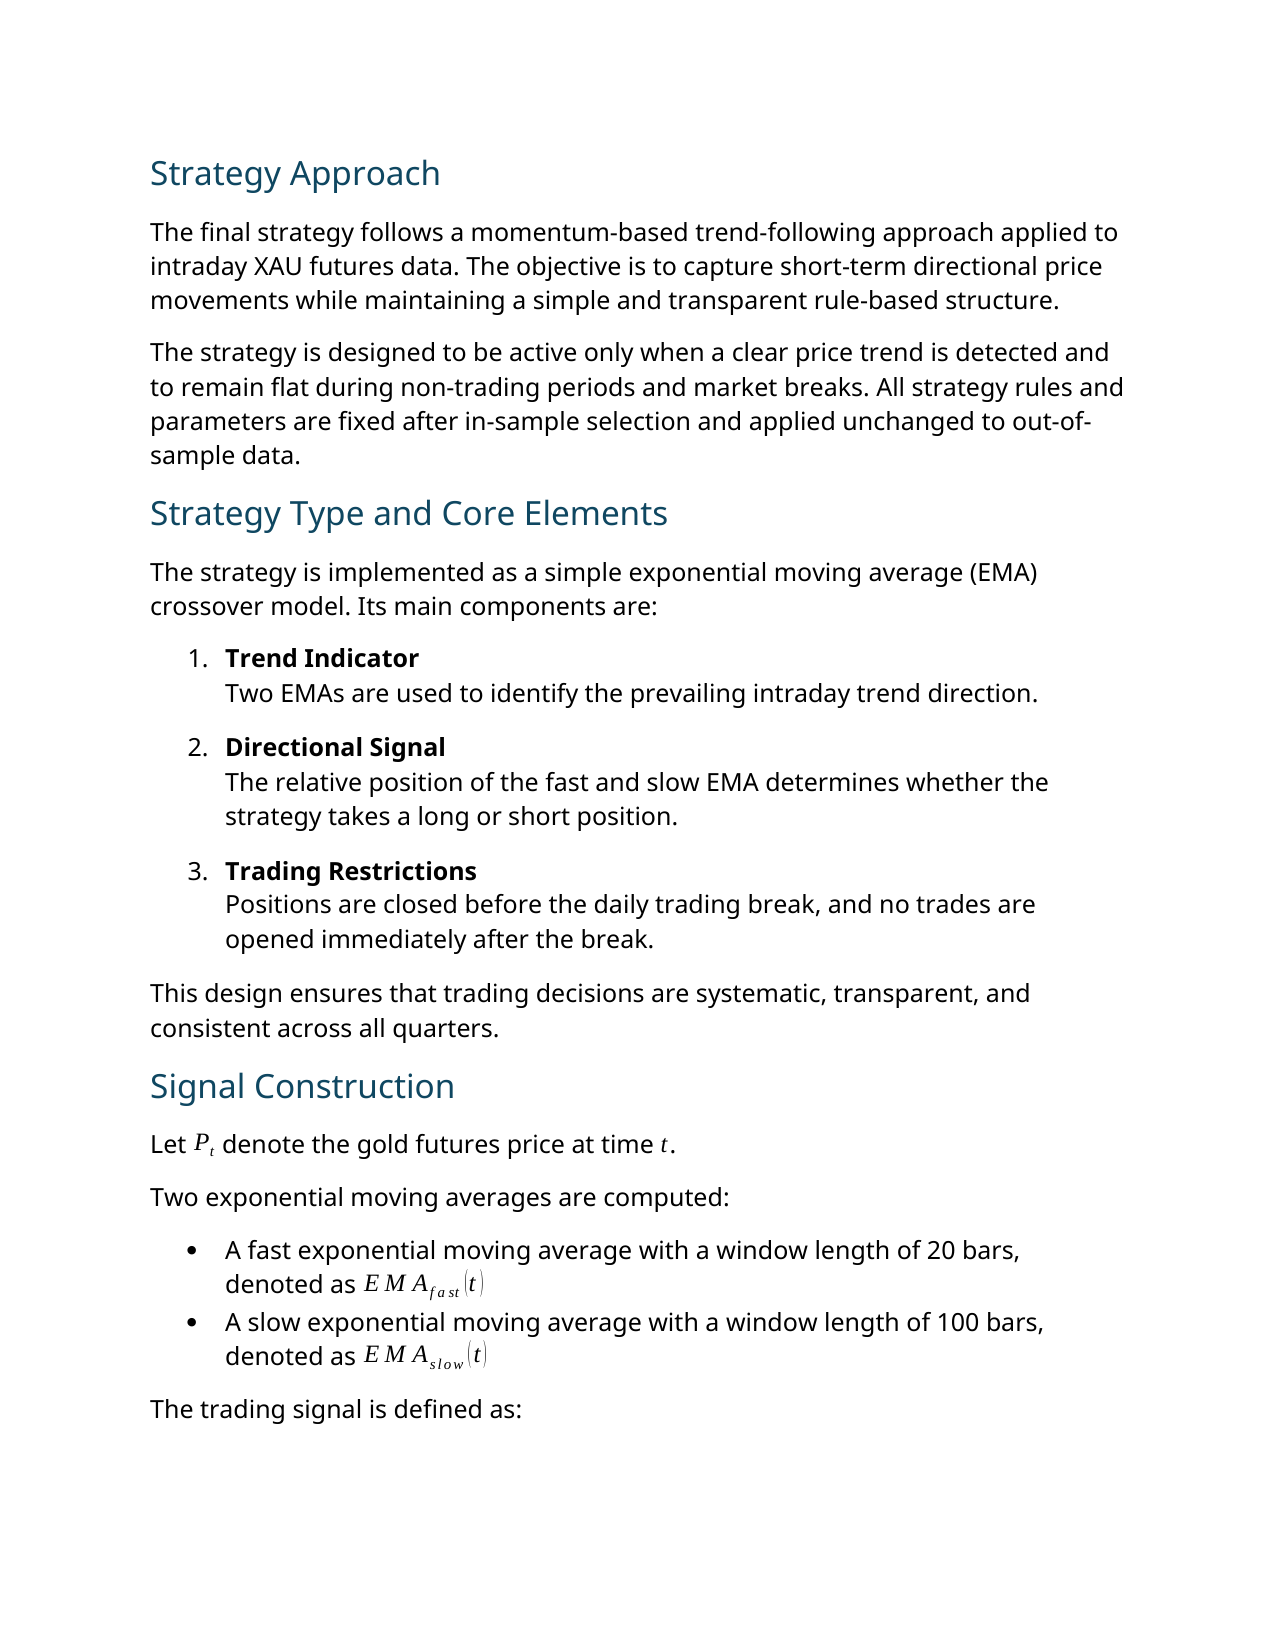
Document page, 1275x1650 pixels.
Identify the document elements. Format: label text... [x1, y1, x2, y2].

text This design ensures that trading decisions are systematic, transparent, and consistent across all quarters. [150, 976, 1125, 1044]
list Trading Restrictions Positions are closed before the daily trading break, and no trades are opened immediately after the break. [187, 853, 1125, 955]
list Trend Indicator Two EMAs are used to identify the prevailing intraday trend direction. [187, 641, 1125, 709]
list A slow exponential moving average with a window length of 100 bars, denoted as [187, 1305, 1125, 1373]
text The strategy is designed to be active only when a clear price trend is detected and to remain flat during non-trading periods and market breaks. All strategy rules and parameters are fixed after in-sample selection and applied unchanged to out-of-sample data. [150, 335, 1125, 471]
text Let denote the gold futures price at time . [150, 1127, 1125, 1161]
text The final strategy follows a momentum-based trend-following approach applied to intraday XAU futures data. The objective is to capture short-term directional price movements while maintaining a simple and transparent rule-based structure. [150, 214, 1125, 316]
list Directional Signal The relative position of the fast and slow EMA determines whether the strategy takes a long or short position. [187, 730, 1125, 832]
list A fast exponential moving average with a window length of 20 bars, denoted as [187, 1233, 1125, 1301]
subtitle Signal Construction [150, 1063, 1125, 1108]
text The trading signal is defined as: [150, 1392, 1125, 1426]
subtitle Strategy Type and Core Elements [150, 490, 1125, 536]
text The strategy is implemented as a simple exponential moving average (EMA) crossover model. Its main components are: [150, 554, 1125, 622]
subtitle Strategy Approach [150, 150, 1125, 195]
text Two exponential moving averages are computed: [150, 1180, 1125, 1214]
